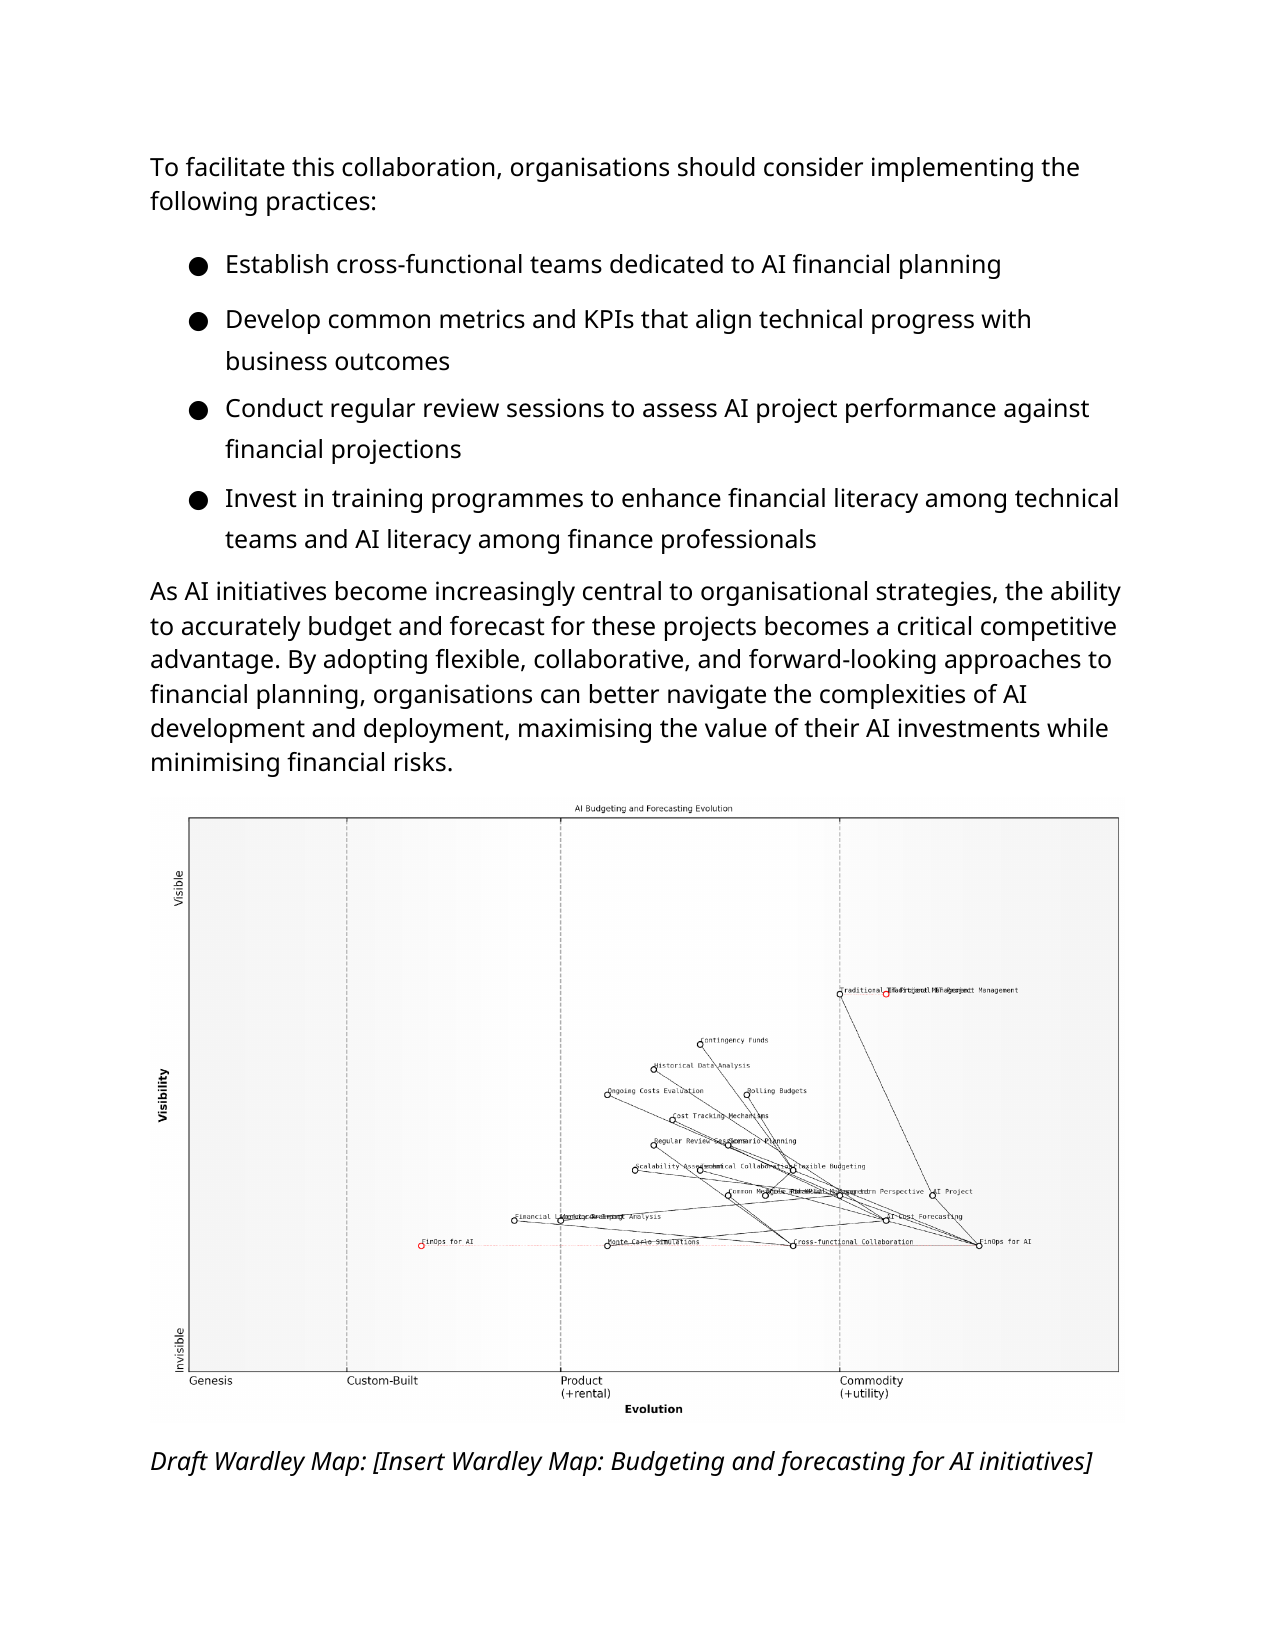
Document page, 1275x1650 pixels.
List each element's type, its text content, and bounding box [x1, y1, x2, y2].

list Invest in training programmes to enhance financial literacy among technical teams and AI literacy among finance professionals [187, 470, 1125, 555]
list Establish cross-functional teams dedicated to AI financial planning [187, 237, 1125, 288]
text As AI initiatives become increasingly central to organisational strategies, the ability to accurately budget and forecast for these projects becomes a critical competitive advantage. By adopting flexible, collaborative, and forward-looking approaches to financial planning, organisations can better navigate the complexities of AI development and deployment, maximising the value of their AI investments while minimising financial risks. [150, 574, 1125, 778]
list Develop common metrics and KPIs that align technical progress with business outcomes [187, 292, 1125, 377]
list Conduct regular review sessions to assess AI project performance against financial projections [187, 381, 1125, 466]
text To facilitate this collaboration, organisations should consider implementing the following practices: [150, 150, 1125, 218]
picture [150, 797, 1125, 1423]
text Draft Wardley Map: [Insert Wardley Map: Budgeting and forecasting for AI initiatives] [150, 1444, 1125, 1478]
